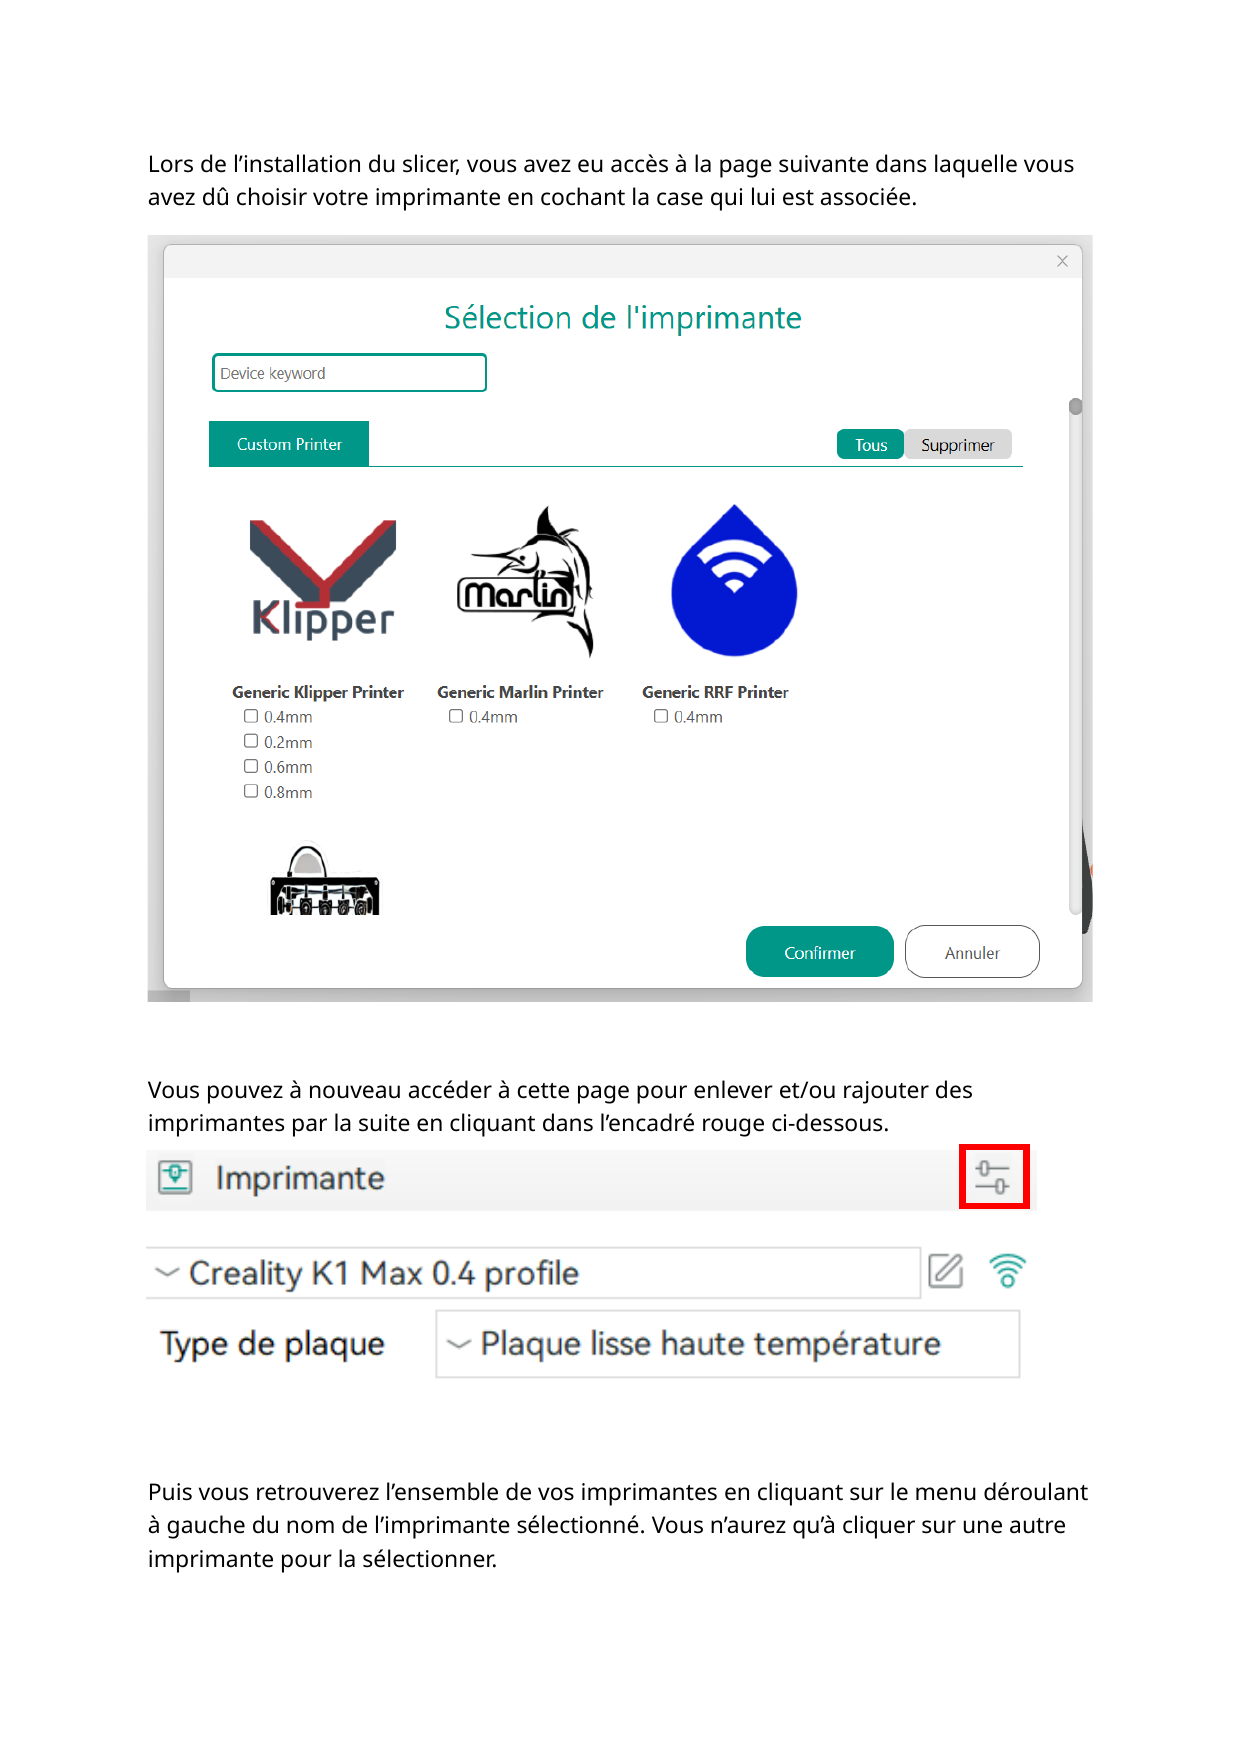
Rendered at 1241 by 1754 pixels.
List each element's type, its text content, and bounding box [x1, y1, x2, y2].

picture [147, 235, 1093, 1002]
text Vous pouvez à nouveau accéder à cette page pour enlever et/ou rajouter des imprimantes par la suite en cliquant dans l’encadré rouge ci-dessous. [148, 1073, 1093, 1138]
picture [966, 1150, 1023, 1203]
picture [146, 1150, 1037, 1402]
text Lors de l’installation du slicer, vous avez eu accès à la page suivante dans laquelle vous avez dû choisir votre imprimante en cochant la case qui lui est associée. [148, 148, 1093, 213]
text Puis vous retrouverez l’ensemble de vos imprimantes en cliquant sur le menu déroulant à gauche du nom de l’imprimante sélectionné. Vous n’aurez qu’à cliquer sur une autre imprimante pour la sélectionner. [148, 1476, 1093, 1574]
